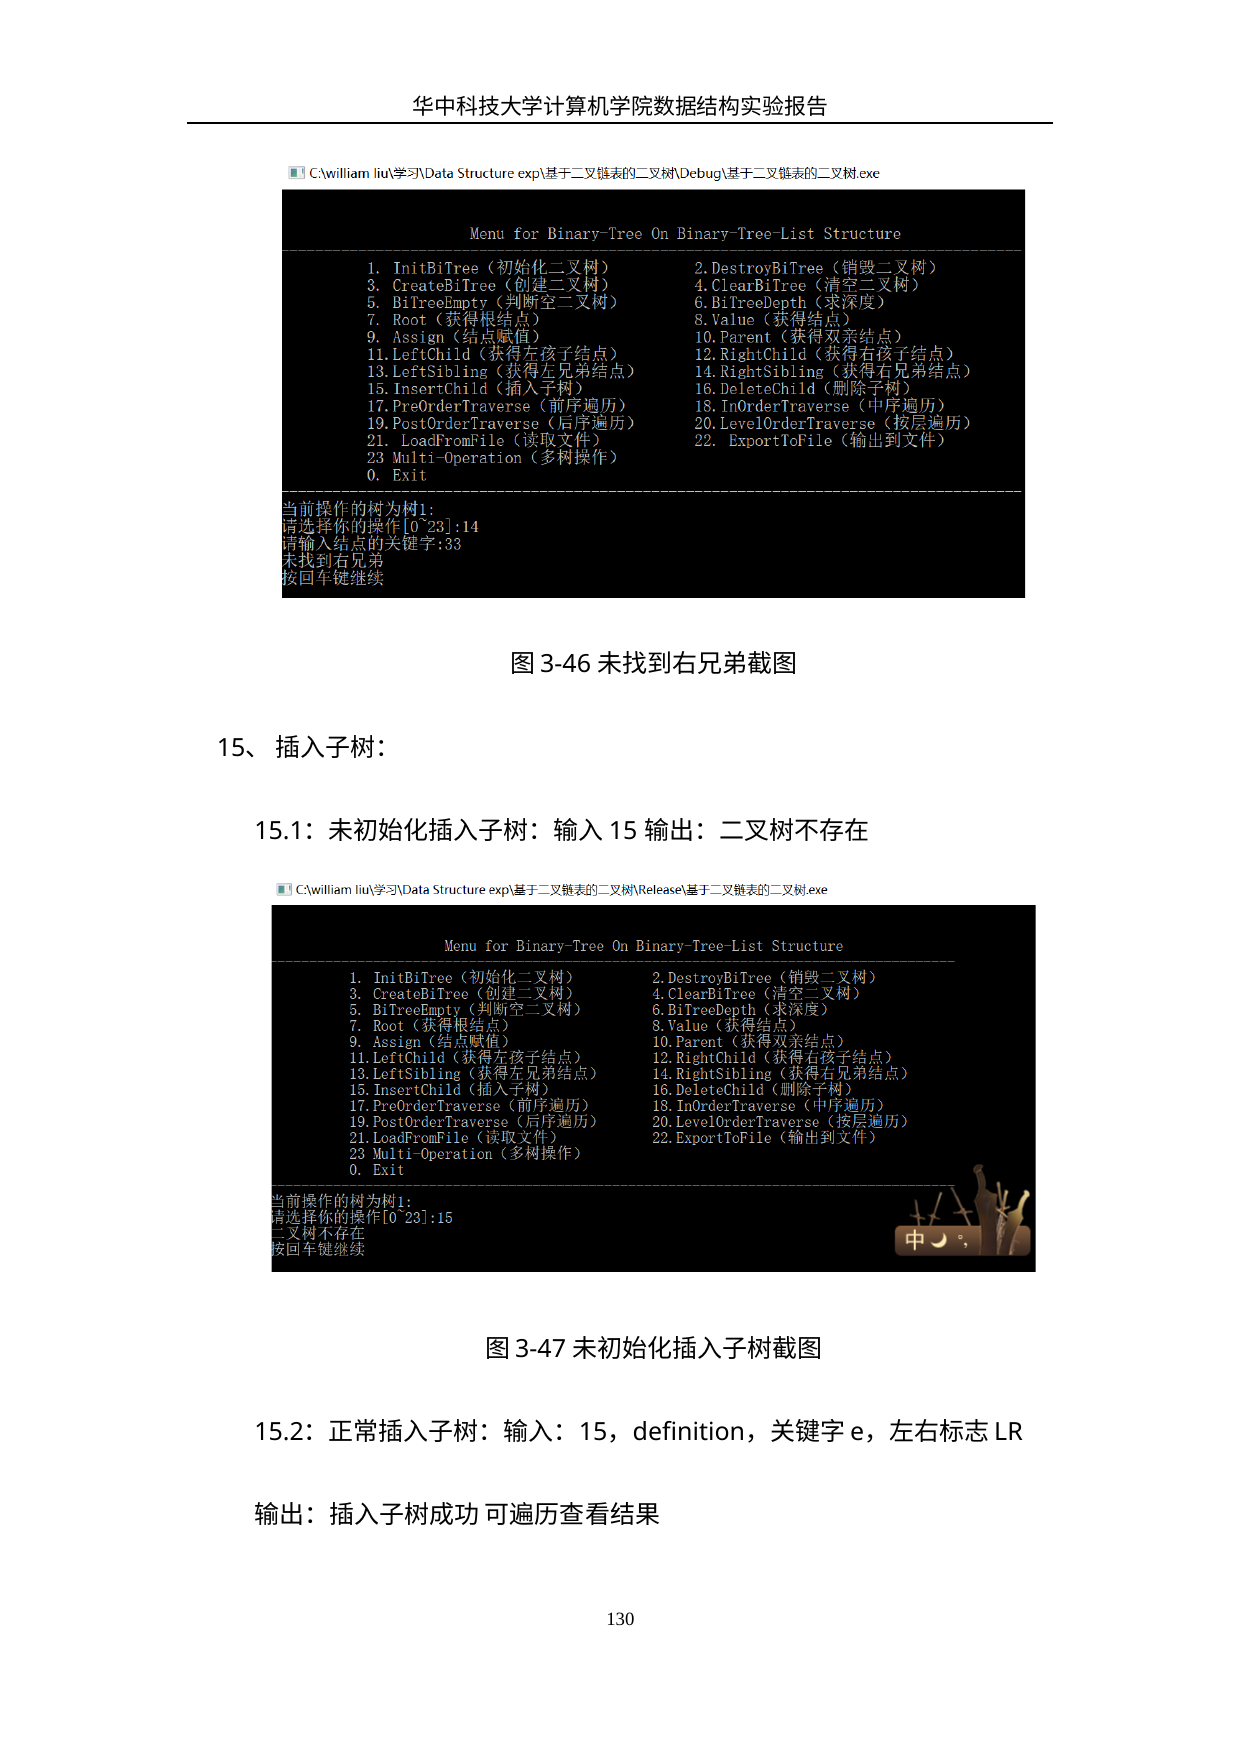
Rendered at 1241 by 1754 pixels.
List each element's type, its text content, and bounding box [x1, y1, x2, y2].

list 图3-47 未初始化插入子树截图 [254, 1314, 1053, 1379]
list 插入子树： [217, 713, 1053, 778]
list 输出：插入子树成功 可遍历查看结果 [254, 1480, 1053, 1545]
list 15.1：未初始化插入子树：输入15 输出：二叉树不存在 [254, 796, 1053, 861]
list 15.2：正常插入子树：输入：15，definition，关键字e，左右标志LR [254, 1397, 1053, 1462]
picture [282, 162, 1026, 598]
picture [271, 878, 1036, 1272]
list 图3-46 未找到右兄弟截图 [254, 629, 1053, 694]
